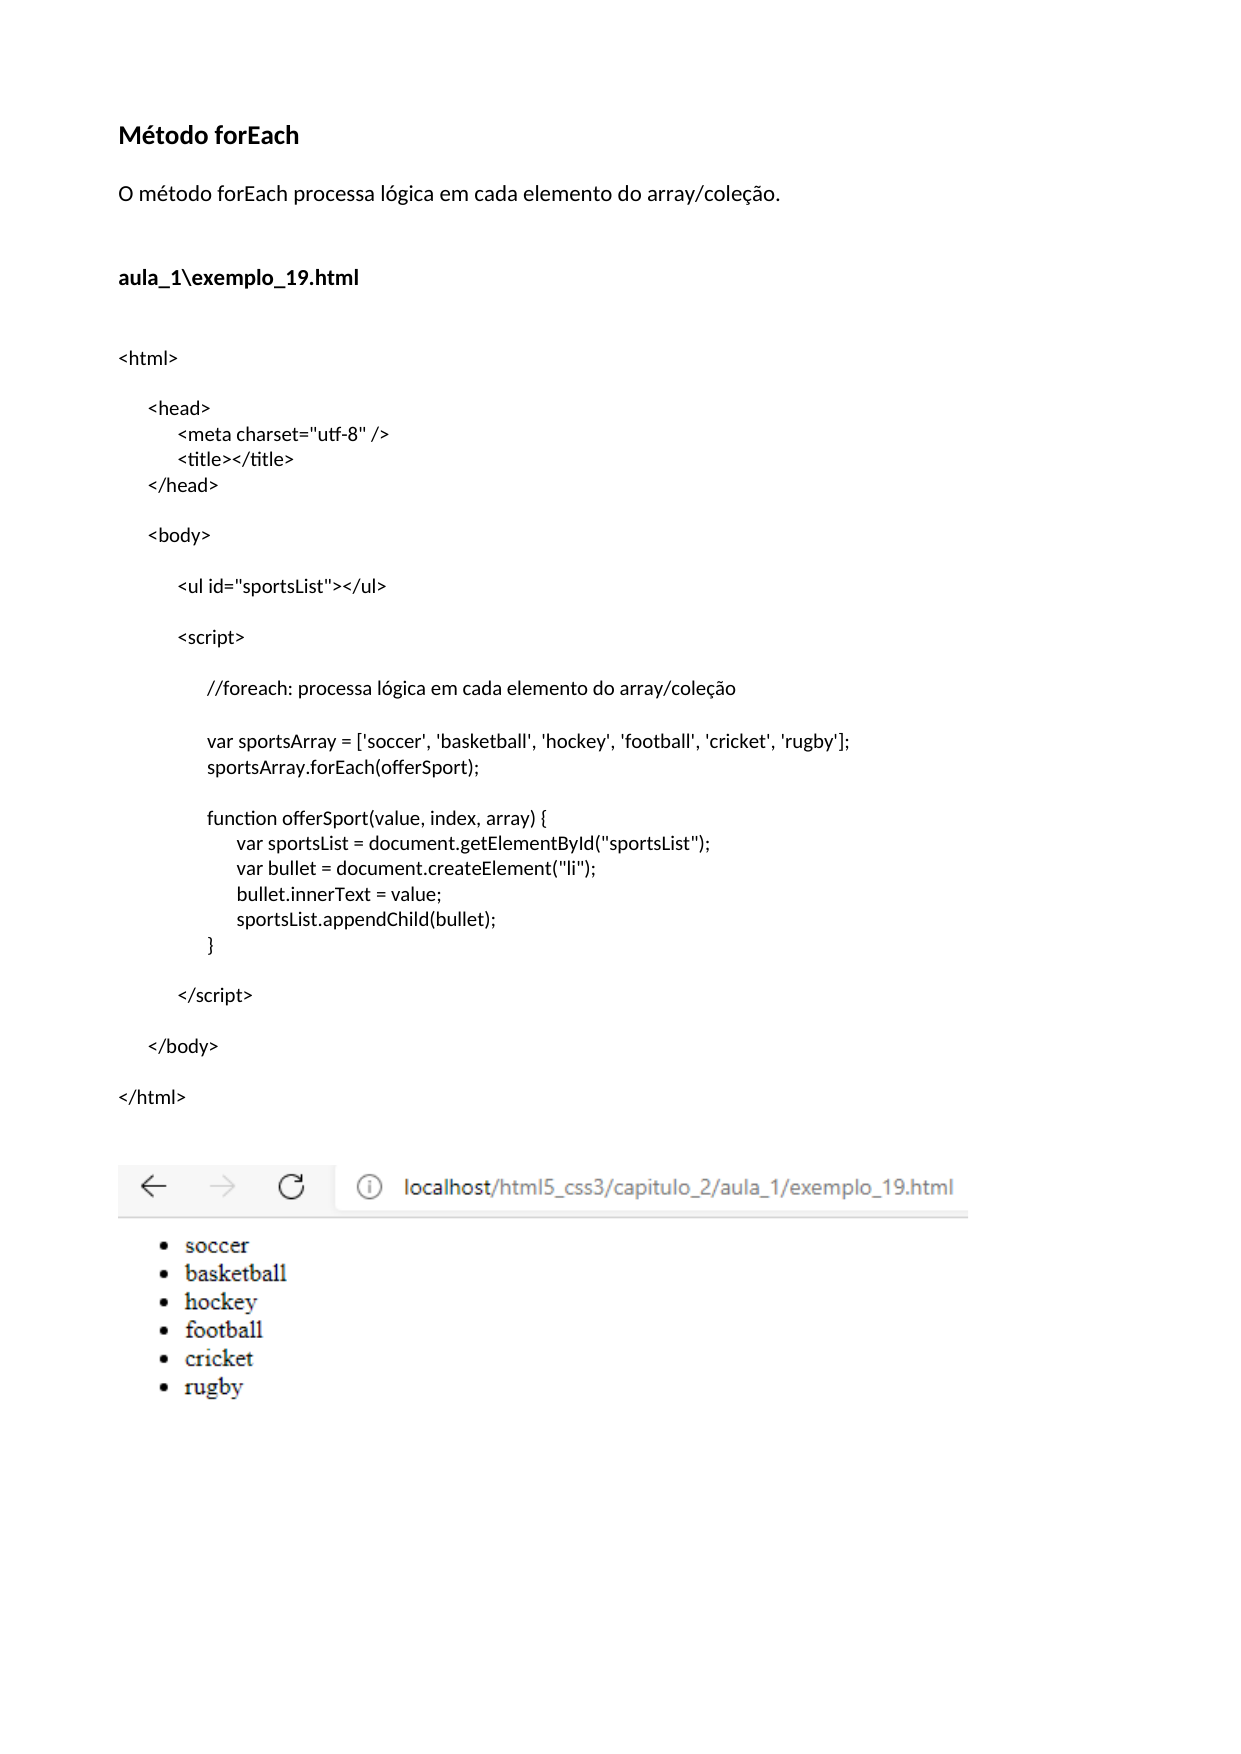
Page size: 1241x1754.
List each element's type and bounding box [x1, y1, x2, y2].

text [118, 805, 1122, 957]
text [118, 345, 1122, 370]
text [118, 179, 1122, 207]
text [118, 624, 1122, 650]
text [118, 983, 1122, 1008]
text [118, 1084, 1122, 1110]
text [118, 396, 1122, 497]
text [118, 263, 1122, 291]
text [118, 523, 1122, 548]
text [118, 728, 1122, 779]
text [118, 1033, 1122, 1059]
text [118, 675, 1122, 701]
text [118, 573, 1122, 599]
picture [118, 1165, 969, 1415]
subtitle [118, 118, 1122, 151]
